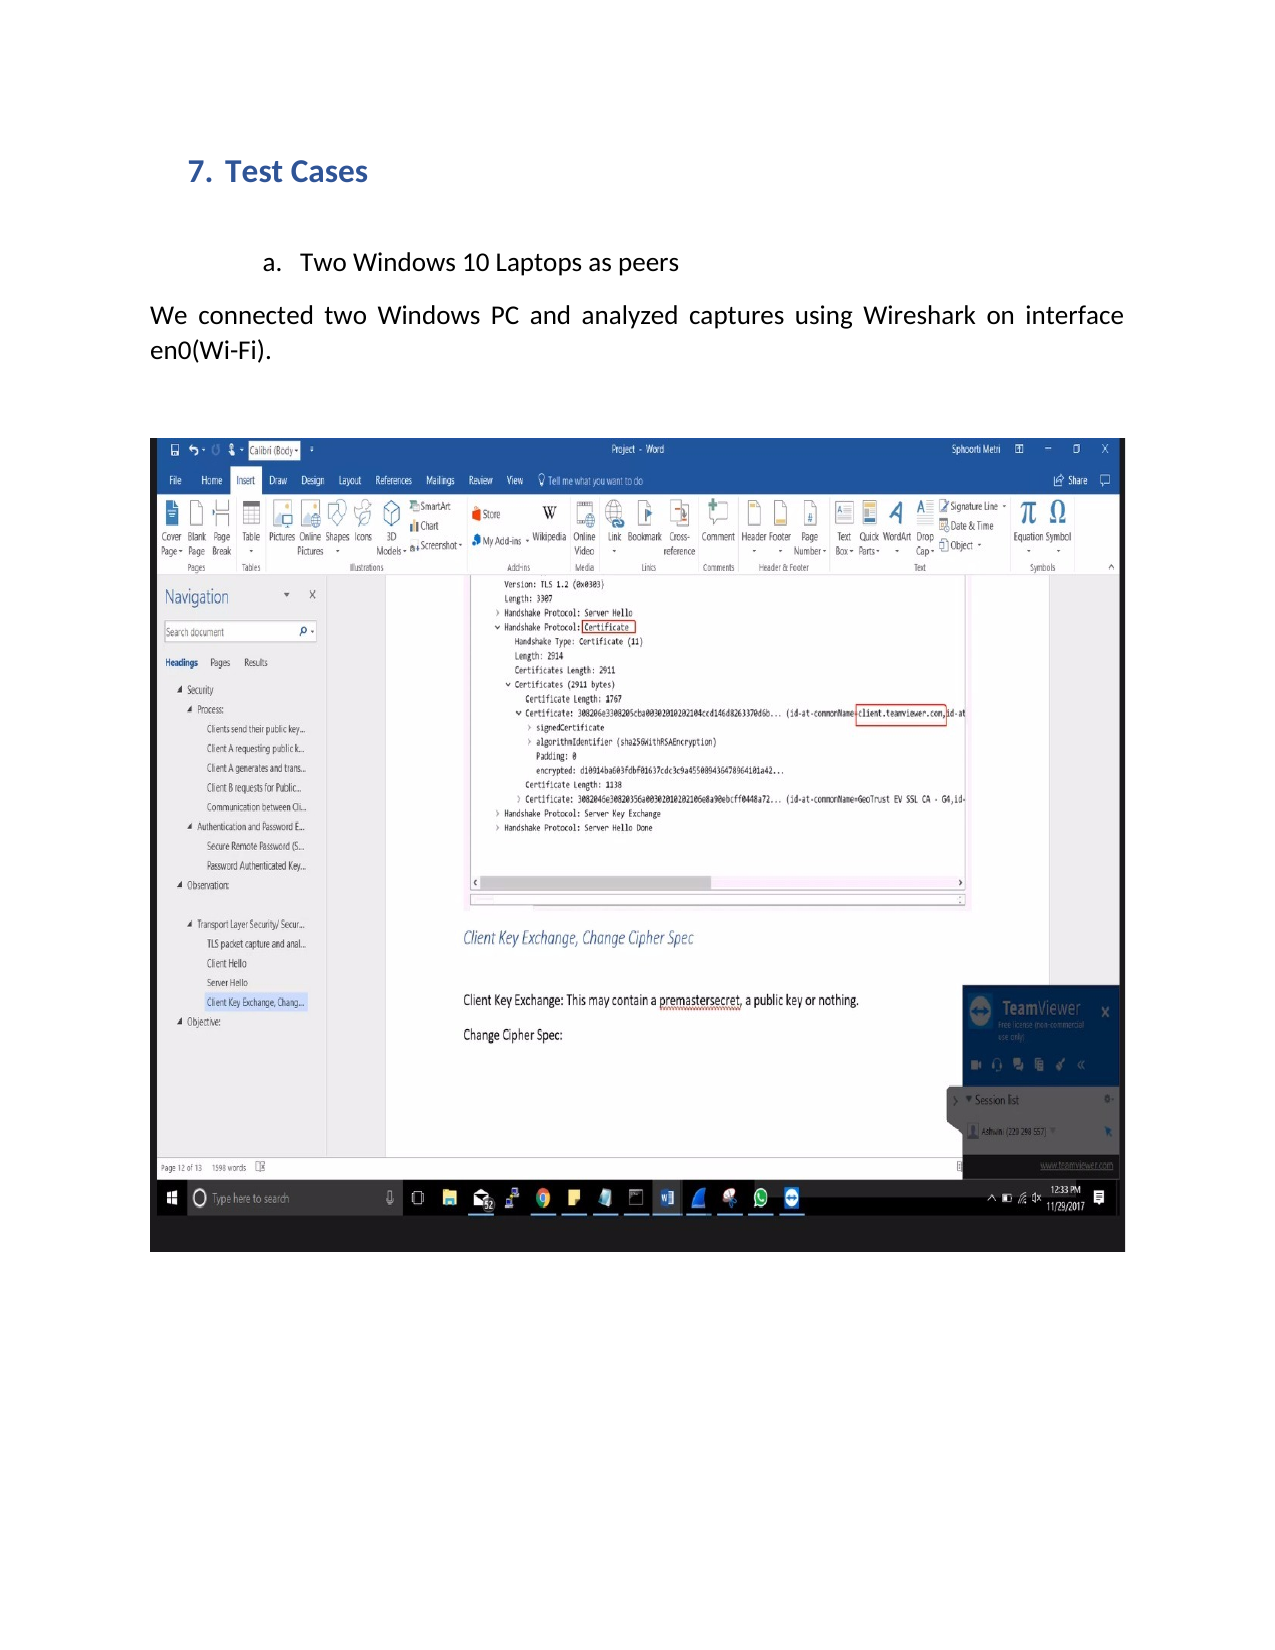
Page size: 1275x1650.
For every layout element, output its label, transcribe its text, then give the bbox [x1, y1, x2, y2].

text We connected two Windows PC and analyzed captures using Wireshark on interface en0(Wi-Fi). [150, 298, 1125, 367]
subtitle Test Cases [187, 150, 1125, 191]
list Two Windows 10 Laptops as peers [262, 246, 1125, 279]
picture [150, 438, 1125, 1252]
